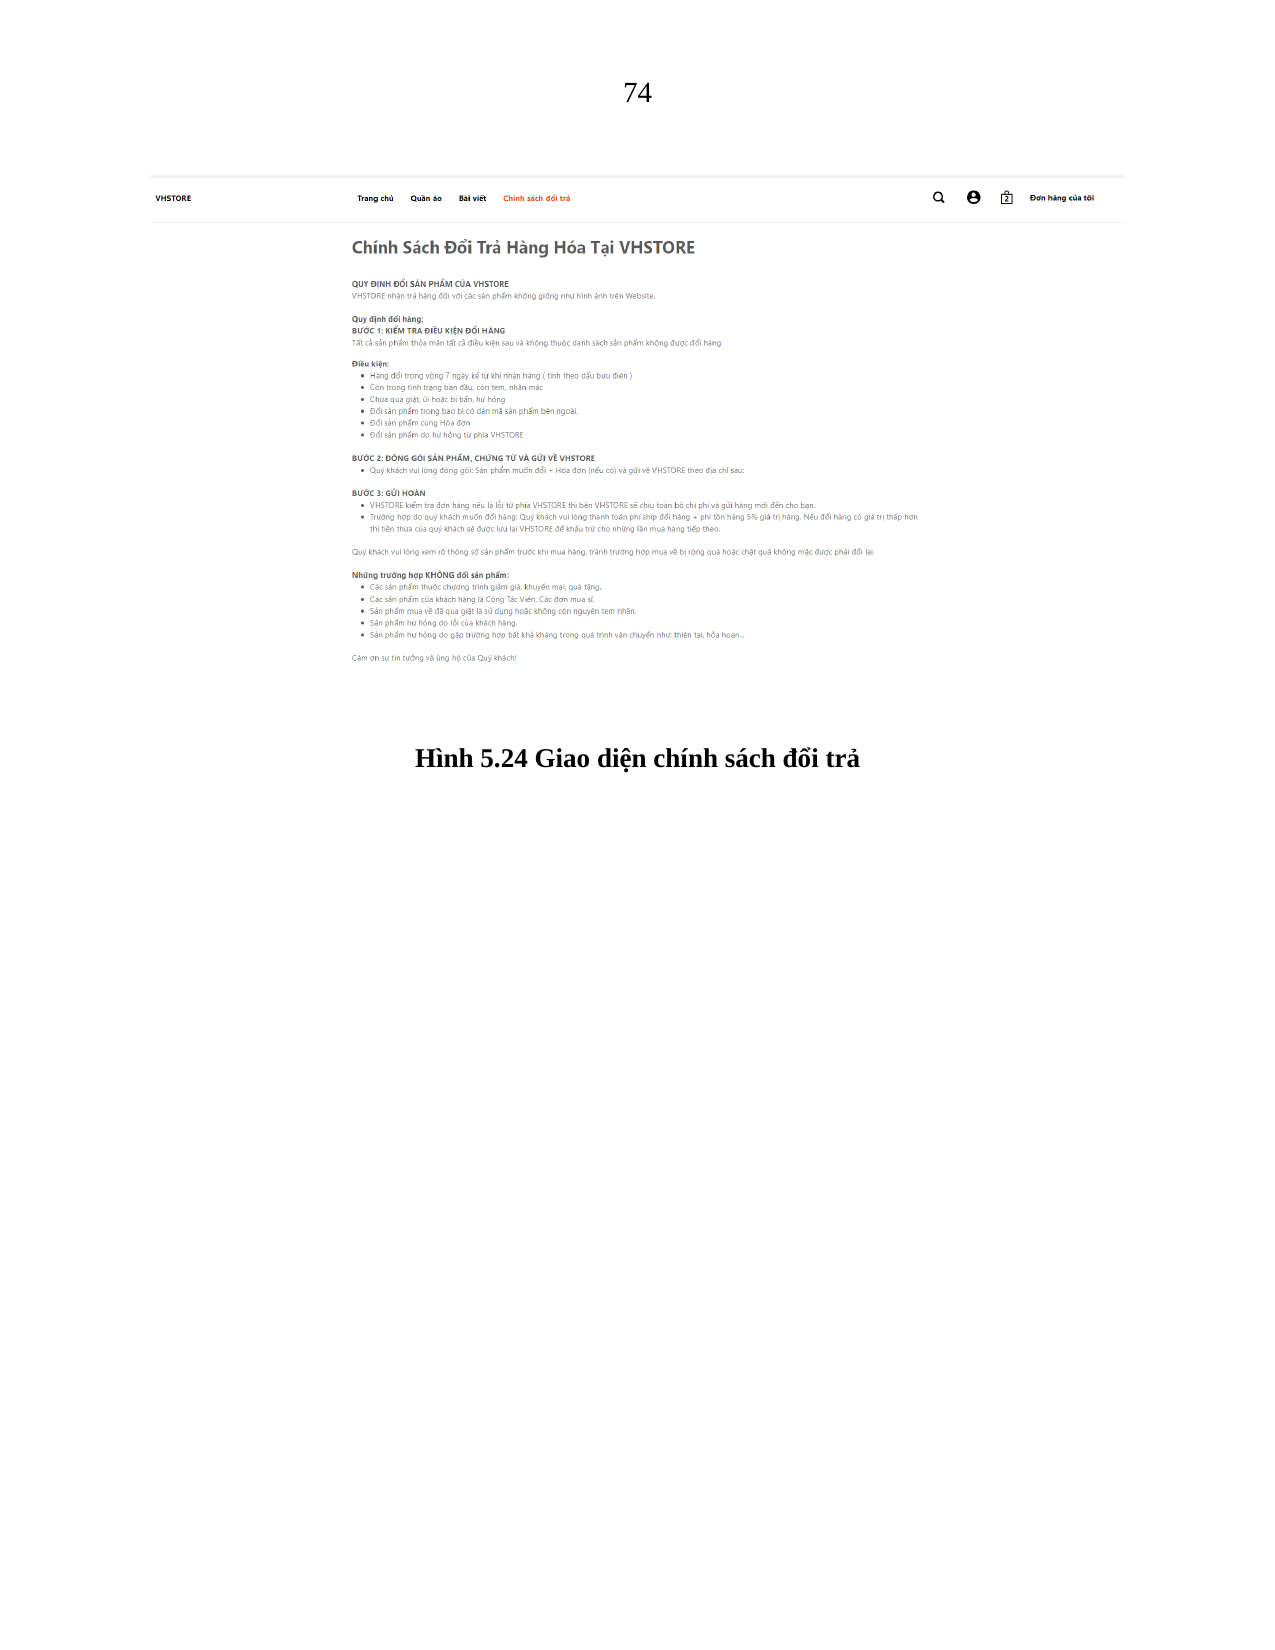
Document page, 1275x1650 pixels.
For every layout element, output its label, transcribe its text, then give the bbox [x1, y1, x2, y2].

text Hình 5.24 Giao diện chính sách đổi trả [150, 742, 1125, 773]
picture [150, 175, 1125, 667]
